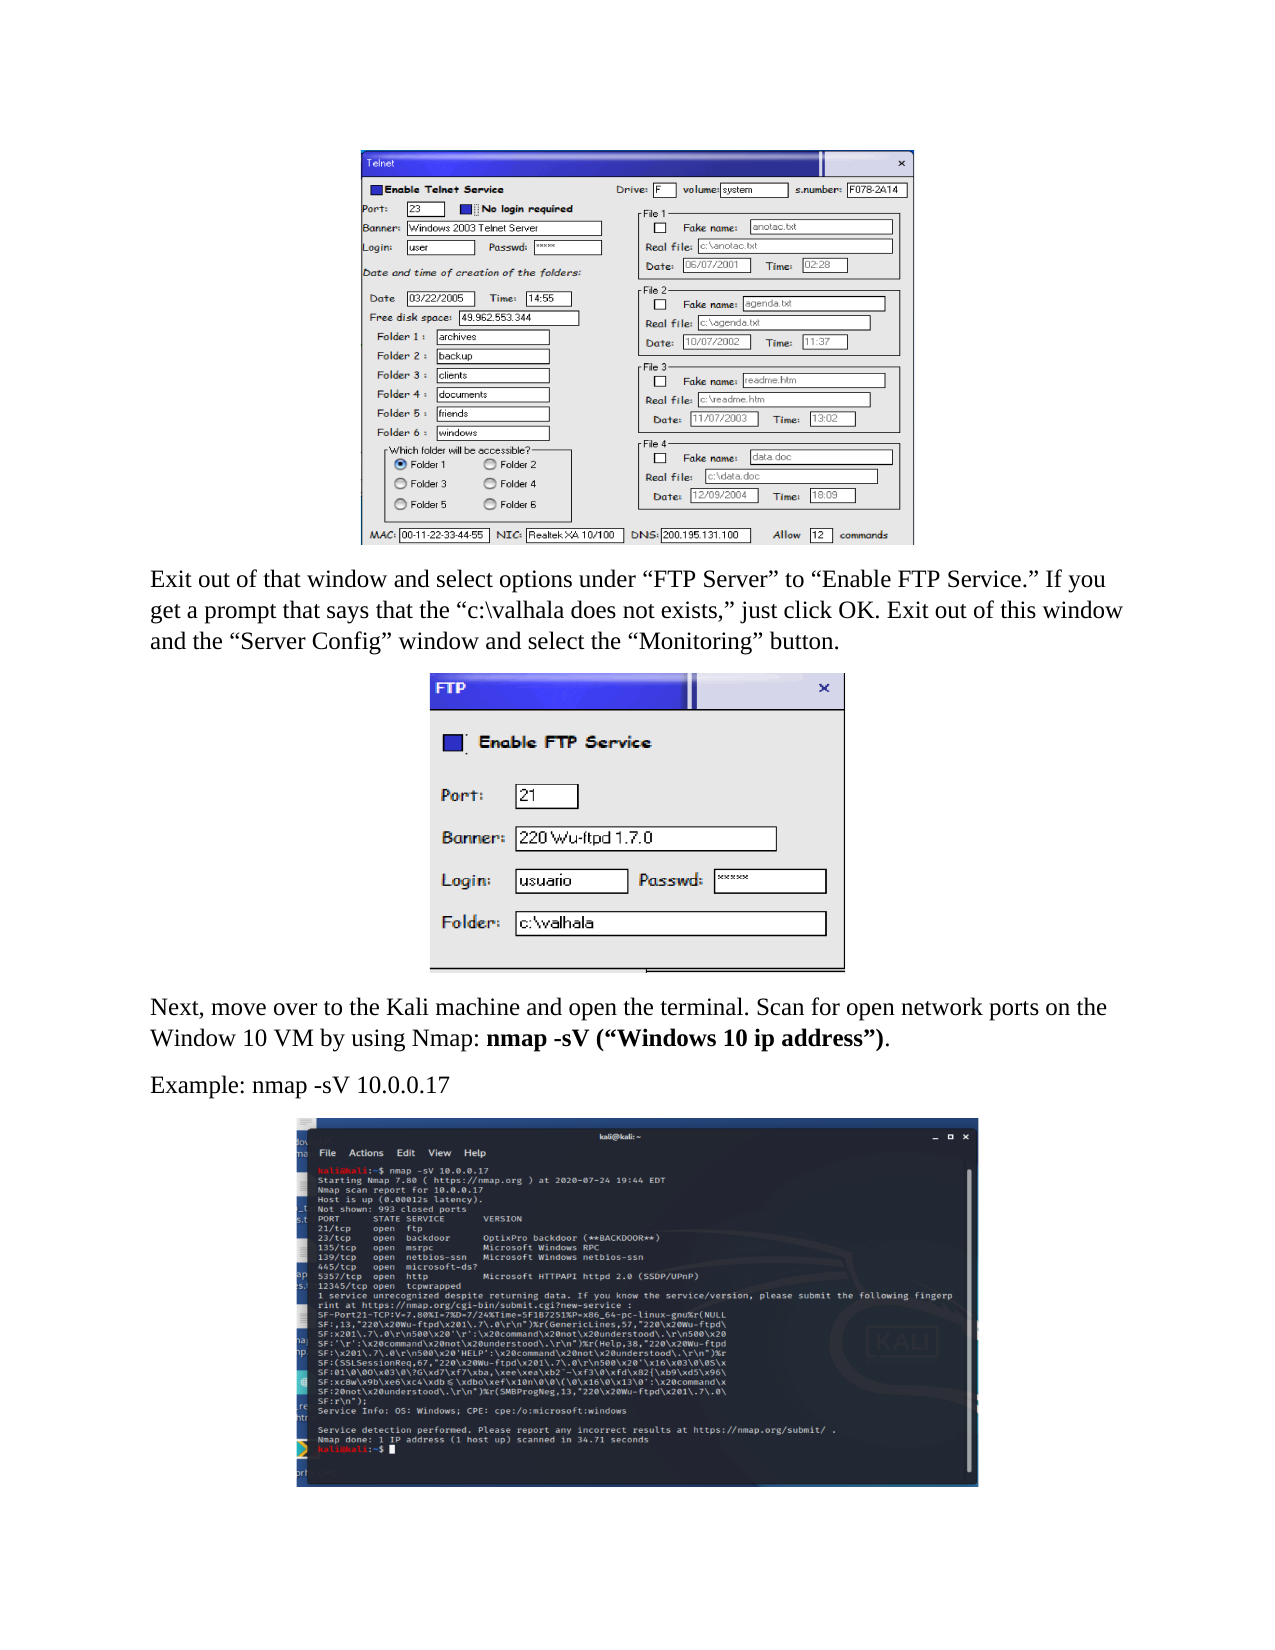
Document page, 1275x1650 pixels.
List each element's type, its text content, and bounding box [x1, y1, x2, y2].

picture [360, 150, 915, 545]
picture [296, 1118, 979, 1487]
picture [429, 673, 846, 973]
text Next, move over to the Kali machine and open the terminal. Scan for open network ports on the Window 10 VM by using Nmap: nmap -sV (“Windows 10 ip address”). [150, 992, 1125, 1052]
text Example: nmap -sV 10.0.0.17 [150, 1071, 1125, 1099]
text Exit out of that window and select options under “FTP Server” to “Enable FTP Service.” If you get a prompt that says that the “c:\valhala does not exists,” just click OK. Exit out of this window and the “Server Config” window and select the “Monitoring” button. [150, 564, 1125, 655]
